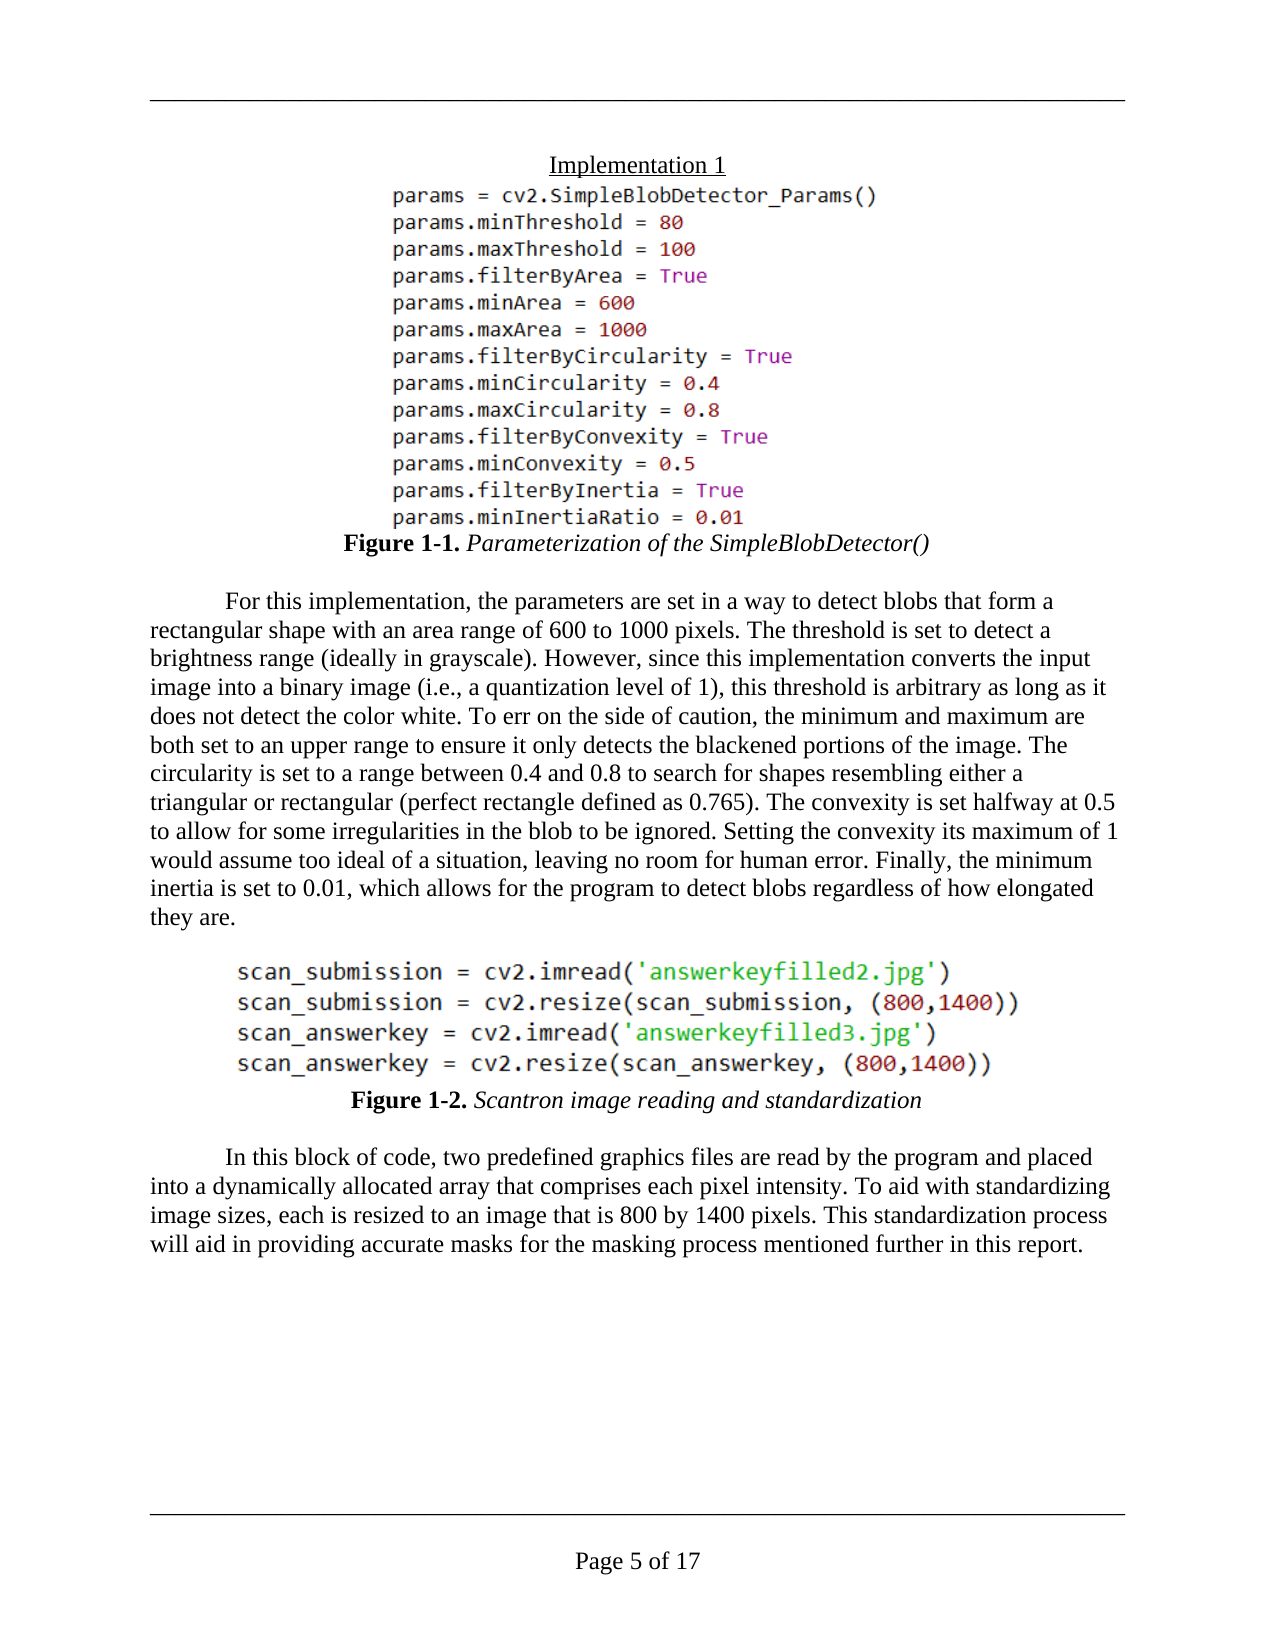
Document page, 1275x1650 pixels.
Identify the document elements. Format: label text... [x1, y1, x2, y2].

subtitle Implementation 1 [150, 150, 1125, 179]
picture [390, 178, 885, 529]
text Figure 1-2. Scantron image reading and standardization [150, 1085, 1125, 1114]
picture [232, 959, 1044, 1085]
text Figure 1-1. Parameterization of the SimpleBlobDetector() [150, 528, 1125, 557]
text For this implementation, the parameters are set in a way to detect blobs that form a rectangular shape with an area range of 600 to 1000 pixels. The threshold is set to detect a brightness range (ideally in grayscale). However, since this implementation converts the input image into a binary image (i.e., a quantization level of 1), this threshold is arbitrary as long as it does not detect the color white. To err on the side of caution, the minimum and maximum are both set to an upper range to ensure it only detects the blackened portions of the image. The circularity is set to a range between 0.4 and 0.8 to search for shapes resembling either a triangular or rectangular (perfect rectangle defined as 0.765). The convexity is set halfway at 0.5 to allow for some irregularities in the blob to be ignored. Setting the convexity its maximum of 1 would assume too ideal of a situation, leaving no room for human error. Finally, the minimum inertia is set to 0.01, which allows for the program to detect blobs regardless of how elongated they are. [150, 586, 1125, 931]
text In this block of code, two predefined graphics files are read by the program and placed into a dynamically allocated array that comprises each pixel intensity. To aid with standardizing image sizes, each is resized to an image that is 800 by 1400 pixels. This standardization process will aid in providing accurate masks for the masking process mentioned further in this report. [150, 1142, 1125, 1257]
